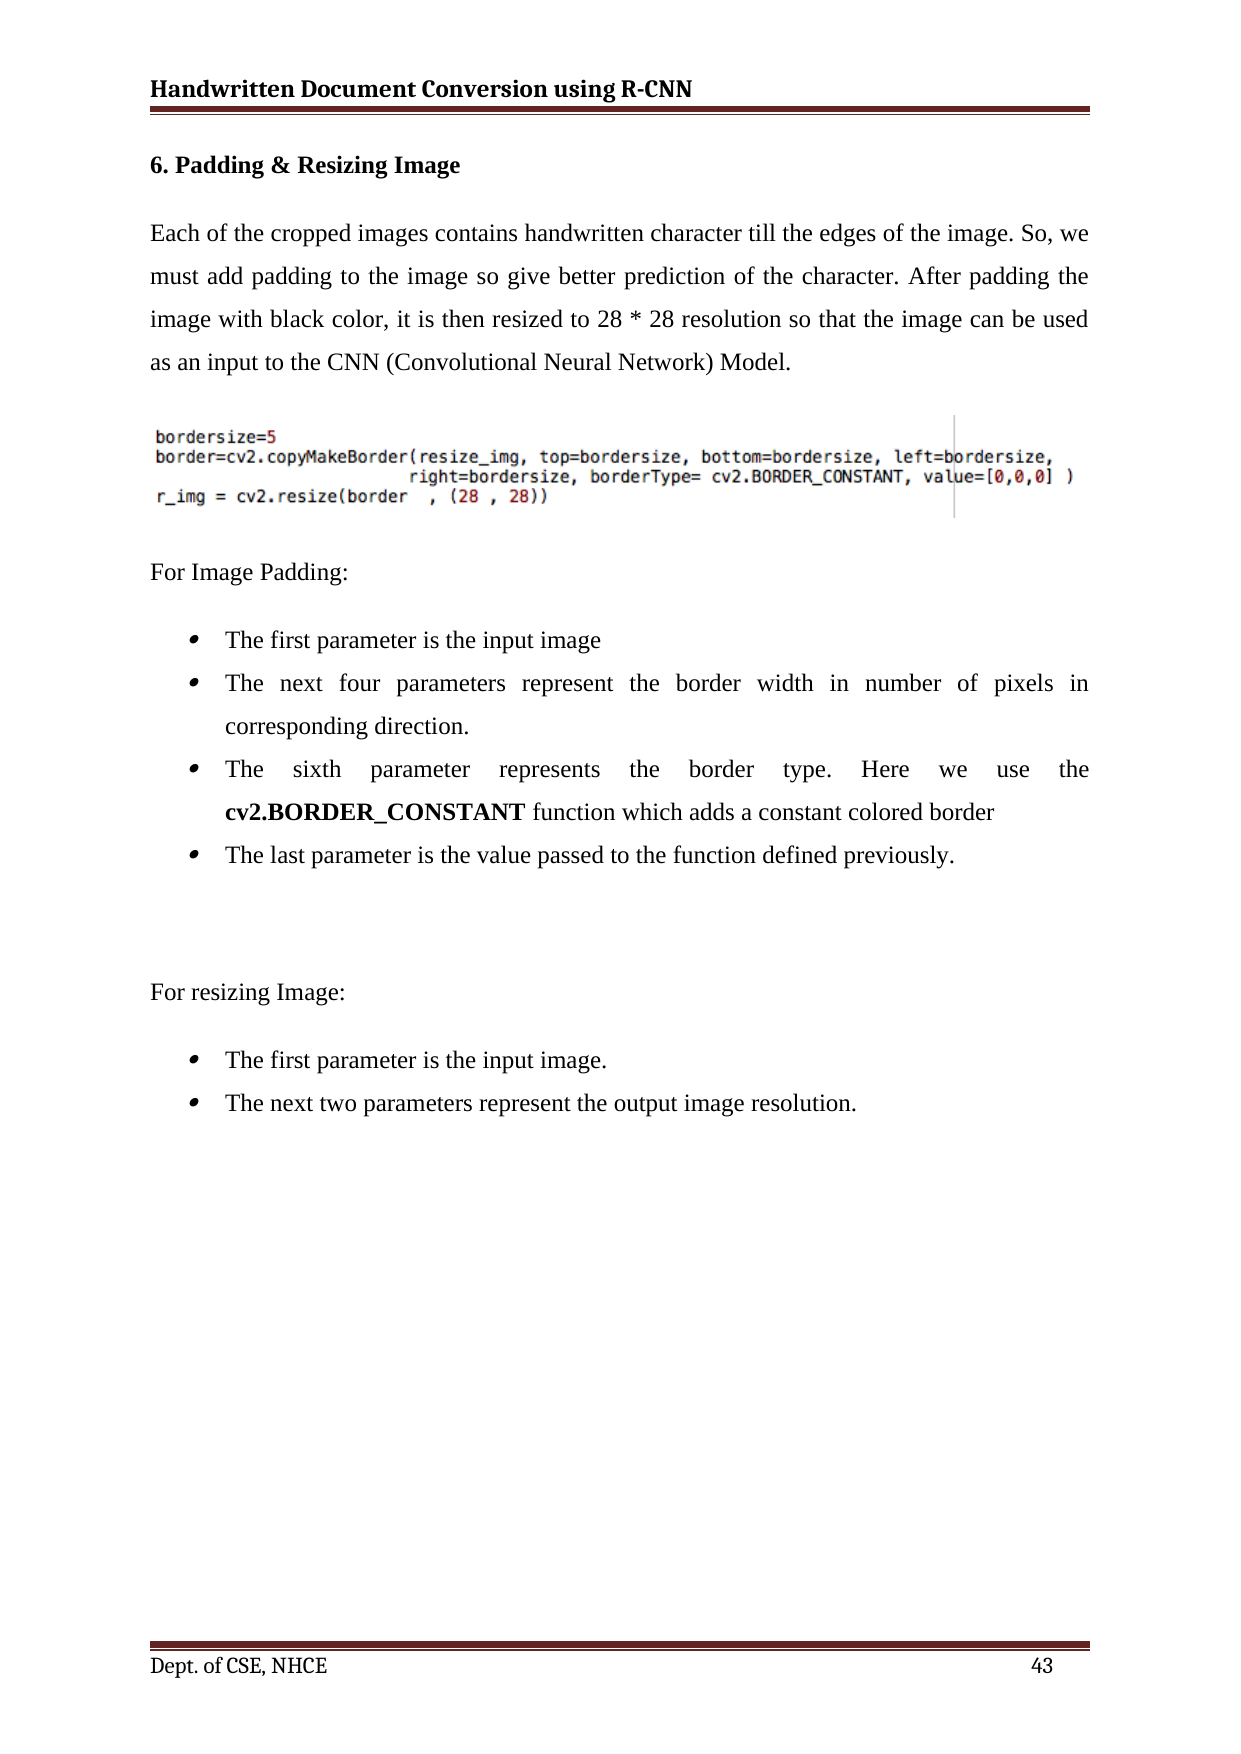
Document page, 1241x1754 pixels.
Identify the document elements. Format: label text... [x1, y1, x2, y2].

list The next two parameters represent the output image resolution. [187, 1088, 1090, 1117]
text For resizing Image: [150, 977, 1090, 1006]
text Each of the cropped images contains handwritten character till the edges of the image. So, we must add padding to the image so give better prediction of the character. After padding the image with black color, it is then resized to 28 * 28 resolution so that the image can be used as an input to the CNN (Convolutional Neural Network) Model. [150, 218, 1090, 376]
list The last parameter is the value passed to the function defined previously. [187, 841, 1090, 869]
text 6. Padding & Resizing Image [150, 150, 1090, 179]
list The first parameter is the input image [187, 625, 1090, 654]
list The first parameter is the input image. [187, 1045, 1090, 1074]
list The next four parameters represent the border width in number of pixels in corresponding direction. [187, 668, 1090, 740]
text For Image Padding: [150, 557, 1090, 586]
list The sixth parameter represents the border type. Here we use the cv2.BORDER_CONSTANT function which adds a constant colored border [187, 754, 1090, 826]
picture [150, 415, 1091, 518]
